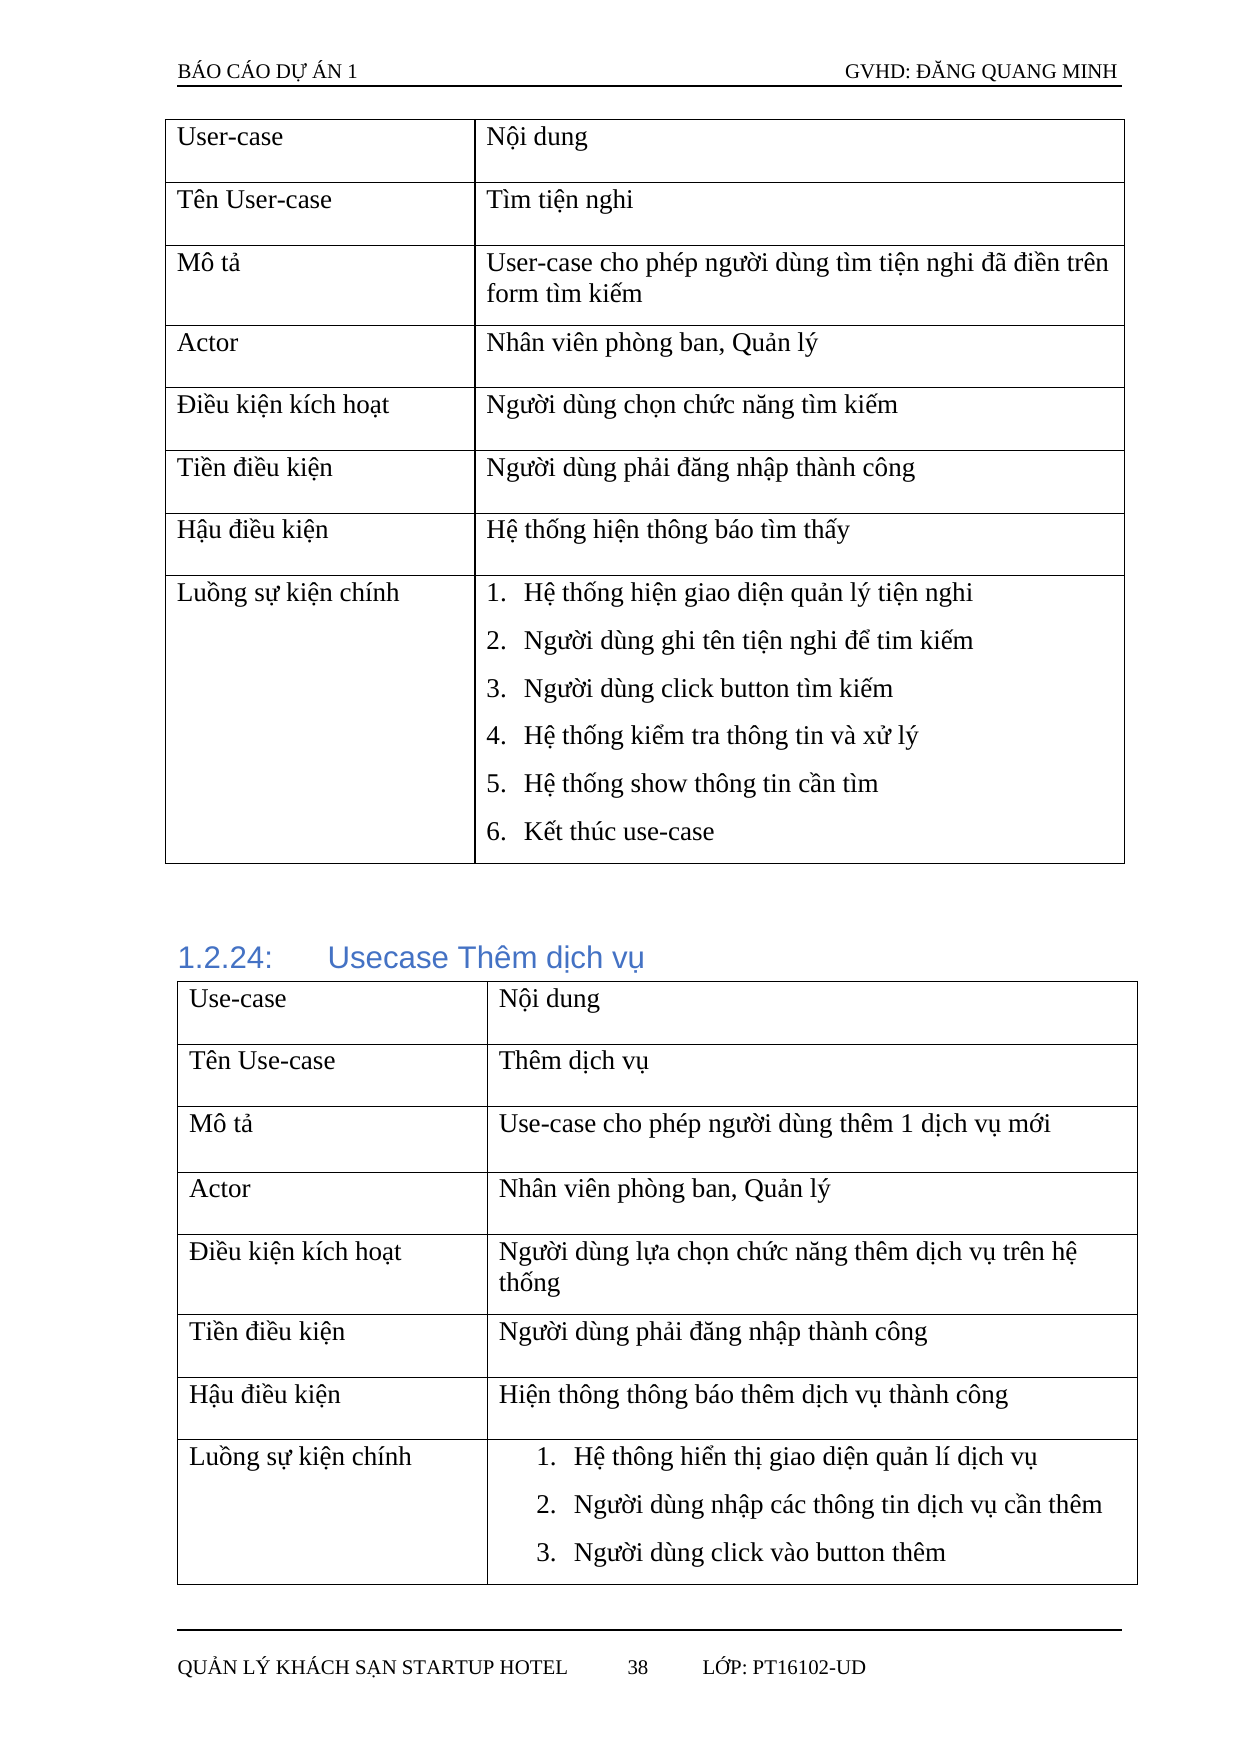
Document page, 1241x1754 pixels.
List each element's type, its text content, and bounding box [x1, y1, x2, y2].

table_cell Hệ thống hiện giao diện quản lý tiện nghi Người dùng ghi tên tiện nghi để tim kiếm Người dùng click button tìm kiếm Hệ thống kiểm tra thông tin và xử lý Hệ thống show thông tin cần tìm Kết thúc use-case [476, 576, 1124, 863]
table_cell Luồng sự kiện chính [178, 1440, 487, 1584]
table_cell Tên User-case [166, 183, 474, 244]
table_cell Nhân viên phòng ban, Quản lý [476, 326, 1124, 387]
table_cell Tiền điều kiện [166, 451, 474, 512]
table_cell Hậu điều kiện [178, 1378, 487, 1439]
table_header Nội dung [476, 120, 1124, 182]
table_cell Nhân viên phòng ban, Quản lý [488, 1173, 1137, 1234]
table_cell Thêm dịch vụ [488, 1045, 1137, 1106]
table_cell Hiện thông thông báo thêm dịch vụ thành công [488, 1378, 1137, 1439]
subtitle Usecase Thêm dịch vụ [177, 939, 1122, 974]
table_cell Use-case cho phép người dùng thêm 1 dịch vụ mới [488, 1107, 1137, 1172]
table_cell Mô tả [178, 1107, 487, 1172]
table_cell Người dùng lựa chọn chức năng thêm dịch vụ trên hệ thống [488, 1235, 1137, 1314]
table_cell Điều kiện kích hoạt [178, 1235, 487, 1314]
table_cell Người dùng phải đăng nhập thành công [488, 1315, 1137, 1377]
table_cell Tên Use-case [178, 1045, 487, 1106]
table_cell Người dùng phải đăng nhập thành công [476, 451, 1124, 512]
table_header Nội dung [488, 982, 1137, 1043]
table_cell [488, 1440, 1137, 1584]
table_cell Tìm tiện nghi [476, 183, 1124, 244]
table_cell Hệ thống hiện thông báo tìm thấy [476, 514, 1124, 575]
table_cell Luồng sự kiện chính [166, 576, 474, 863]
table_cell Actor [166, 326, 474, 387]
table_cell Hậu điều kiện [166, 514, 474, 575]
table_cell Actor [178, 1173, 487, 1234]
table_header Use-case [178, 982, 487, 1043]
table_header User-case [166, 120, 474, 182]
table_cell Người dùng chọn chức năng tìm kiếm [476, 388, 1124, 450]
table_cell User-case cho phép người dùng tìm tiện nghi đã điền trên form tìm kiếm [476, 246, 1124, 324]
table_cell Tiền điều kiện [178, 1315, 487, 1377]
table_cell Mô tả [166, 246, 474, 324]
table_cell Điều kiện kích hoạt [166, 388, 474, 450]
